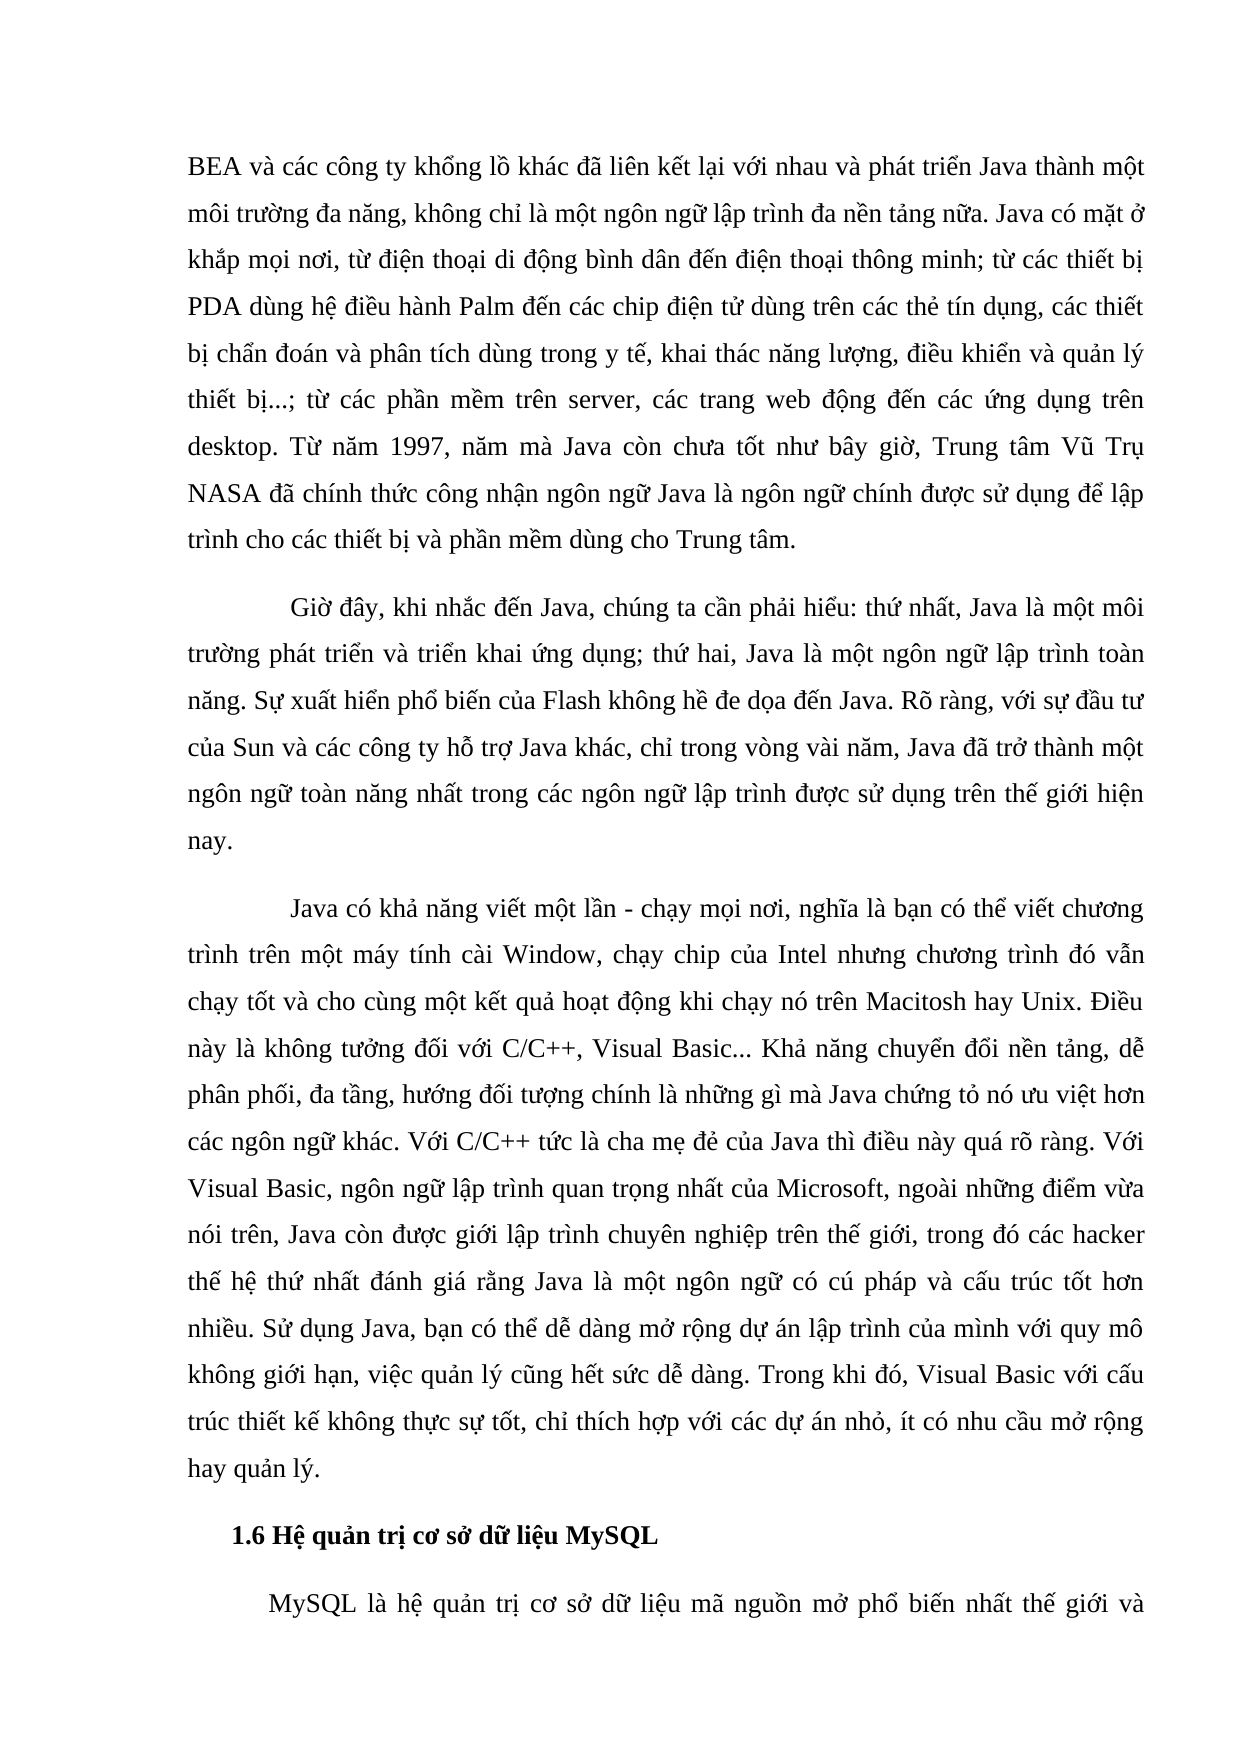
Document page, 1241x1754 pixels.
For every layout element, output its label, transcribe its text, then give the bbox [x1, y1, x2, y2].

text 1.6 Hệ quản trị cơ sở dữ liệu MySQL [187, 1519, 1146, 1550]
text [187, 150, 1146, 554]
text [187, 1587, 1146, 1618]
text Giờ đây, khi nhắc đến Java, chúng ta cần phải hiểu: thứ nhất, Java là một môi trường phát triển và triển khai ứng dụng; thứ hai, Java là một ngôn ngữ lập trình toàn năng. Sự xuất hiển phổ biến của Flash không hề đe dọa đến Java. Rõ ràng, với sự đầu tư của Sun và các công ty hỗ trợ Java khác, chỉ trong vòng vài năm, Java đã trở thành một ngôn ngữ toàn năng nhất trong các ngôn ngữ lập trình được sử dụng trên thế giới hiện nay. [187, 591, 1146, 855]
text Java có khả năng viết một lần - chạy mọi nơi, nghĩa là bạn có thể viết chương trình trên một máy tính cài Window, chạy chip của Intel nhưng chương trình đó vẫn chạy tốt và cho cùng một kết quả hoạt động khi chạy nó trên Macitosh hay Unix. Điều này là không tưởng đối với C/C++, Visual Basic... Khả năng chuyển đổi nền tảng, dễ phân phối, đa tầng, hướng đối tượng chính là những gì mà Java chứng tỏ nó ưu việt hơn các ngôn ngữ khác. Với C/C++ tức là cha mẹ đẻ của Java thì điều này quá rõ ràng. Với Visual Basic, ngôn ngữ lập trình quan trọng nhất của Microsoft, ngoài những điểm vừa nói trên, Java còn được giới lập trình chuyên nghiệp trên thế giới, trong đó các hacker thế hệ thứ nhất đánh giá rằng Java là một ngôn ngữ có cú pháp và cấu trúc tốt hơn nhiều. Sử dụng Java, bạn có thể dễ dàng mở rộng dự án lập trình của mình với quy mô không giới hạn, việc quản lý cũng hết sức dễ dàng. Trong khi đó, Visual Basic với cấu trúc thiết kế không thực sự tốt, chỉ thích hợp với các dự án nhỏ, ít có nhu cầu mở rộng hay quản lý. [187, 892, 1146, 1483]
